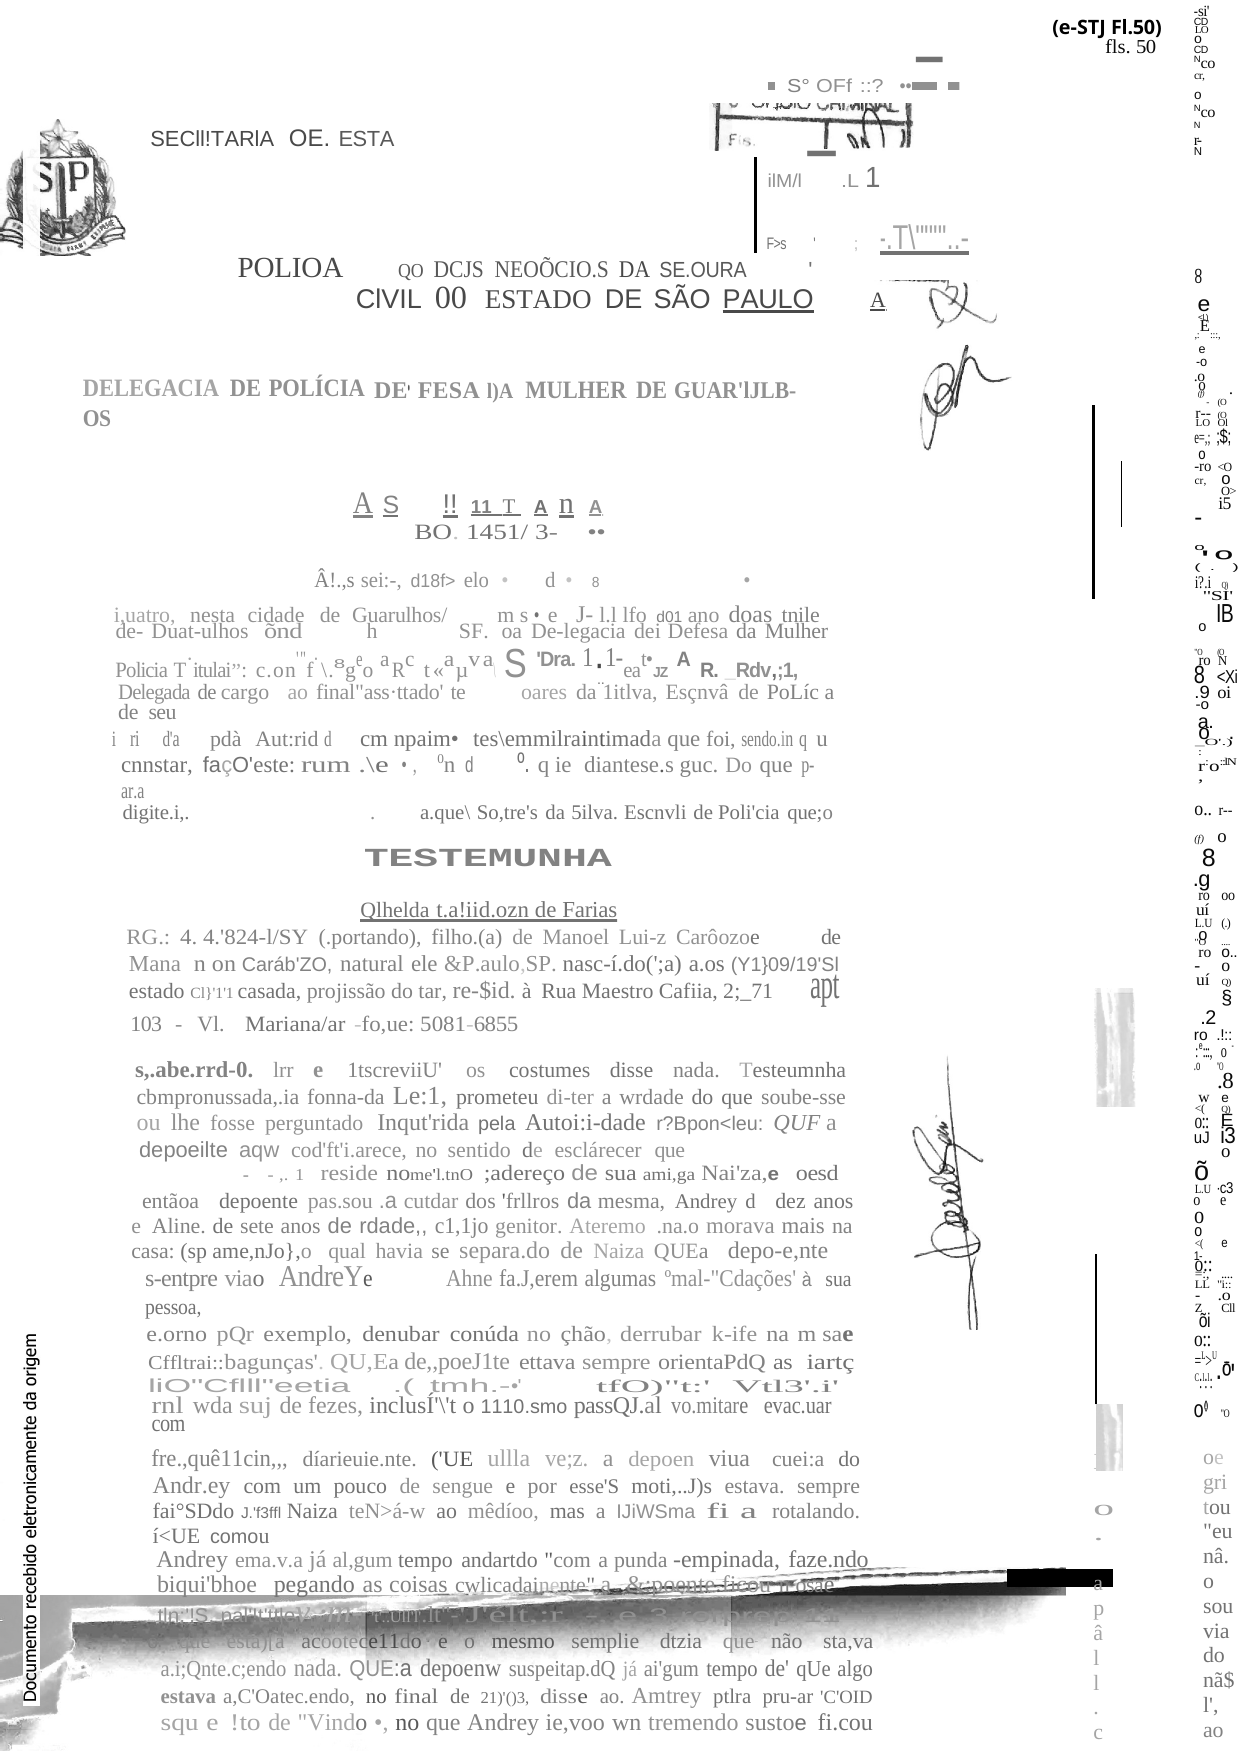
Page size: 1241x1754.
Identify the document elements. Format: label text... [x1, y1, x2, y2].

text o [1194, 87, 1240, 102]
text o(!) "O [1193, 1397, 1240, 1412]
subtitle .8 [1141, 1072, 1234, 1092]
text POLIOA QO DCJS NEOÕCIO.S DA SE.OURA ' [237, 256, 823, 283]
text tln;'!S. pal'!t'ttlev ·m- 't'..Ull'l'.lt"-'J'élt,:r -, e 3 rorprep 11 [157, 1597, 877, 1629]
text i ri d'a pdà Aut:rid d cm npaim• tes\emmilraintimada que foi, sendo.in q u cnnstar, façO'este: rum .\e • , 0n d º. q ie diantese.s guc. Do que p-ar.a [112, 726, 837, 804]
text - - ,. 1 reside nome'l.tnO ;adereço de sua ami,ga Nai'za,e oesd [243, 1162, 861, 1185]
text 8 <Xi [1194, 667, 1240, 688]
picture [709, 103, 767, 151]
text cr, o [1194, 474, 1240, 487]
text DELEGACIA DE POLÍCIA DE•FESA l)A MULHER DE GUAR'lJLB-OS [83, 373, 823, 431]
text Nco [1193, 57, 1240, 72]
text o:: [1194, 1331, 1240, 1350]
text -o('.º) [1194, 512, 1240, 575]
text :r:o::lN, [1198, 747, 1240, 777]
text SECll!TARlA OE. ESTA [150, 128, 400, 151]
text de- Duat-ulhos õnd h SF. oa De-legacia dei Defesa da Mulher o [115, 628, 1240, 641]
text Qlhelda t.a!iid.ozn de Farias [360, 896, 861, 923]
text uí Q) [1196, 975, 1240, 988]
text entãoa depoente pas.sou .a cutdar dos 'frllros da mesma, Andrey d dez anos e Aline. de sete anos de rdade,, c1,1jo genitor. Ateremo .na.o morava mais na casa: (sp ame,nJo},o qual havia se separa.do de Naiza QUEa depo-e,nte [131, 1189, 853, 1264]
text o.. r-- [1141, 804, 1233, 818]
text E [1220, 1115, 1240, 1129]
subtitle ClVIL 00 ESTADO DE SÃO PAULO [356, 283, 823, 314]
text Nr-­ N [1193, 125, 1211, 158]
text :e:::, o - [1141, 1044, 1235, 1061]
picture [0, 1054, 1066, 1751]
text 103 - Vl. Mariana/ar -fo,ue: 5081-6855 [130, 1011, 861, 1036]
text e [1197, 293, 1240, 316]
text .o [1194, 368, 1240, 384]
text i,uatro, nesta cidade de Guarulhos/ m s • e J- l.l lfo d01 ano doas tnile IB [113, 603, 1240, 628]
text a. [1198, 712, 1240, 733]
text r-- (O [1195, 407, 1240, 421]
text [147, 1629, 873, 1735]
text o [1198, 448, 1240, 462]
text F>s ' ; -.T\"""'..- [766, 224, 977, 256]
text .9 oi [1194, 688, 1240, 701]
text o [1141, 1147, 1231, 1161]
text .g [1193, 871, 1240, 891]
text e.orno pQr exemplo, denubar conúda no çhão, derrubar k-ife na m sae Cffltrai::bagunças'. QU,Ea de,,poeJ1te ettava sempre orientaPdQ as iartç liO"Cflll"eetia .( tmh.-•' tfO)"t:' Vtl3'.i' [146, 1320, 857, 1397]
text fls. 50 [1105, 38, 1179, 57]
text fre.,quê11cin,,, díarieuie.nte. ('UE ullla ve;z. a depoen viua cuei:a do Andr.ey com um pouco de sengue e por esse'S moti,..J)s estava. sempre fai°SDdo J.'f3ffl Naiza teN>á-w ao mêdíoo, mas a IJiWSma fi a rotalando. í<UE comou [151, 1444, 860, 1548]
text Â!.,s sei:-, d18f> elo • d • 8 • [314, 577, 823, 590]
text (e-STJ Fl.50) [1052, 18, 1179, 38]
text (f) o [1194, 828, 1240, 846]
text uí [1196, 903, 1240, 918]
text i5 [1182, 498, 1232, 512]
picture [1094, 988, 1136, 1107]
text biqui'bhoe pegando as coisas cwlicadainente",a &:poente ficou n osae [157, 1573, 877, 1597]
text i?.i Q) [1182, 575, 1229, 592]
text Nco [1193, 103, 1240, 121]
text 1- [1193, 1250, 1240, 1263]
text .2 [1200, 1008, 1240, 1028]
text e=,; ;$; [1194, 428, 1240, 448]
text S° OFf ::? ••-ilM/l-.L 1 [767, 13, 977, 202]
list o [1194, 961, 1240, 975]
text digite.i,. . a.que\ So,tre's da 5ilva. Escnvli de Poli'cia que;o [122, 804, 861, 823]
text =L.>U .--C:l:l: [1194, 1350, 1240, 1393]
text ro o.. [1198, 947, 1240, 961]
text BO. 1451/ 3- •• [414, 520, 823, 544]
text -si' [1194, 3, 1240, 19]
text ,:E:::, [1194, 321, 1240, 343]
text e [1198, 343, 1240, 356]
text w e [1198, 1092, 1240, 1105]
text TESTEMUNHA [363, 845, 861, 874]
subtitle o [1194, 1207, 1240, 1227]
text ro .!:: [1194, 1028, 1240, 1044]
text =:, .... [1194, 1267, 1240, 1281]
text Andrey ema.v.a já al,gum tempo andartdo "com a punda -empinada, faze.ndo [156, 1548, 877, 1572]
text s,.abe.rrd-0. lrr e 1tscreviiU' os costumes disse nada. Testeumnha cbmpronussada,.ia fonna-da Le:1, prometeu di-ter a wrdade do que soube-sse ou lhe fosse perguntado Inqut'rida pela Autoi:i-dade r?Bpon<leu: QUF a [135, 1057, 846, 1136]
list .o [1141, 1290, 1231, 1303]
picture [874, 280, 1012, 451]
subtitle rnl wda suj de fezes, inclusÍ'\'t o 1110.smo passQJ.al vo.mitare evac.uar com [151, 1399, 861, 1435]
text Policia T·itulai,,: c.on'"f·\.8geo aRc t«aµva\ S 'Dra. 1·1-eat•JZ A R. _Rdv,;1, Delegada de cargo ao final"ass·ttado' te oares da 1itlva, Esçnvâ de PoLíc a de seu [115, 648, 837, 724]
text depoeilte aqw cod'ft'i.arece, no sentido de esclárecer que [139, 1139, 861, 1162]
text RG.: 4. 4.'824-l/SY (.portando), filho.(a) de Manoel Lui-z Carôozoe de Mana n on Caráb'ZO, natural ele &P.aulo,SP. nasc-í.do(';a) a.os (Y1}09/19'Sl estado Cl}'1'1 casada, projissão do tar, re-$id. à Rua Maestro Cafiia, 2;_71 [126, 924, 842, 1003]
picture [1096, 1404, 1123, 1471]
text õi [1198, 1314, 1240, 1331]
text uJ i3 [1194, 1129, 1240, 1147]
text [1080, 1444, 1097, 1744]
text s-entpre viao AndreYe Ahne fa.J,erem algumas ºmal-"Cdações' à sua pessoa, [145, 1264, 861, 1320]
text 8 [1202, 846, 1240, 871]
picture [0, 119, 127, 256]
text A S !! 11 T A n A [353, 486, 823, 520]
text § [1221, 988, 1240, 1008]
text õ [1194, 1161, 1240, 1185]
